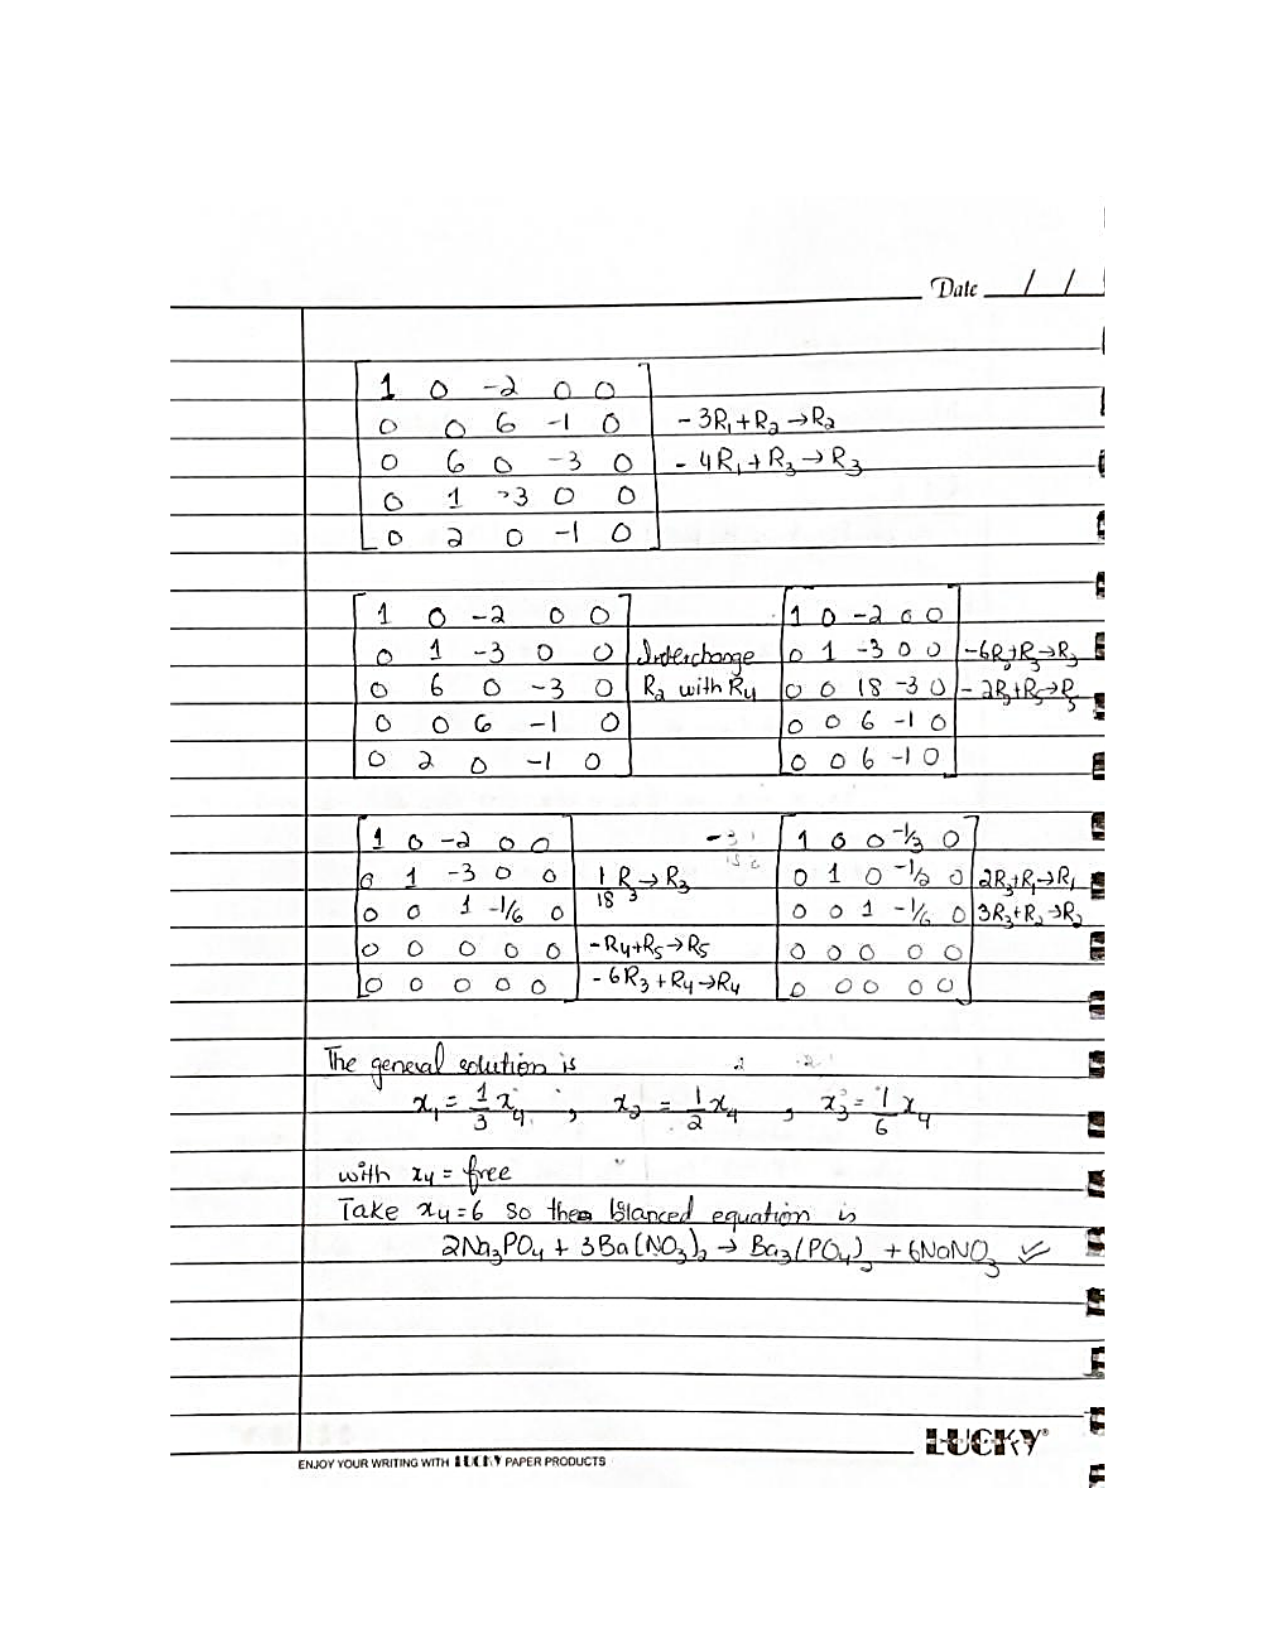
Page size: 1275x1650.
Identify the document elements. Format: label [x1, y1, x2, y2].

picture [170, 196, 1105, 1488]
